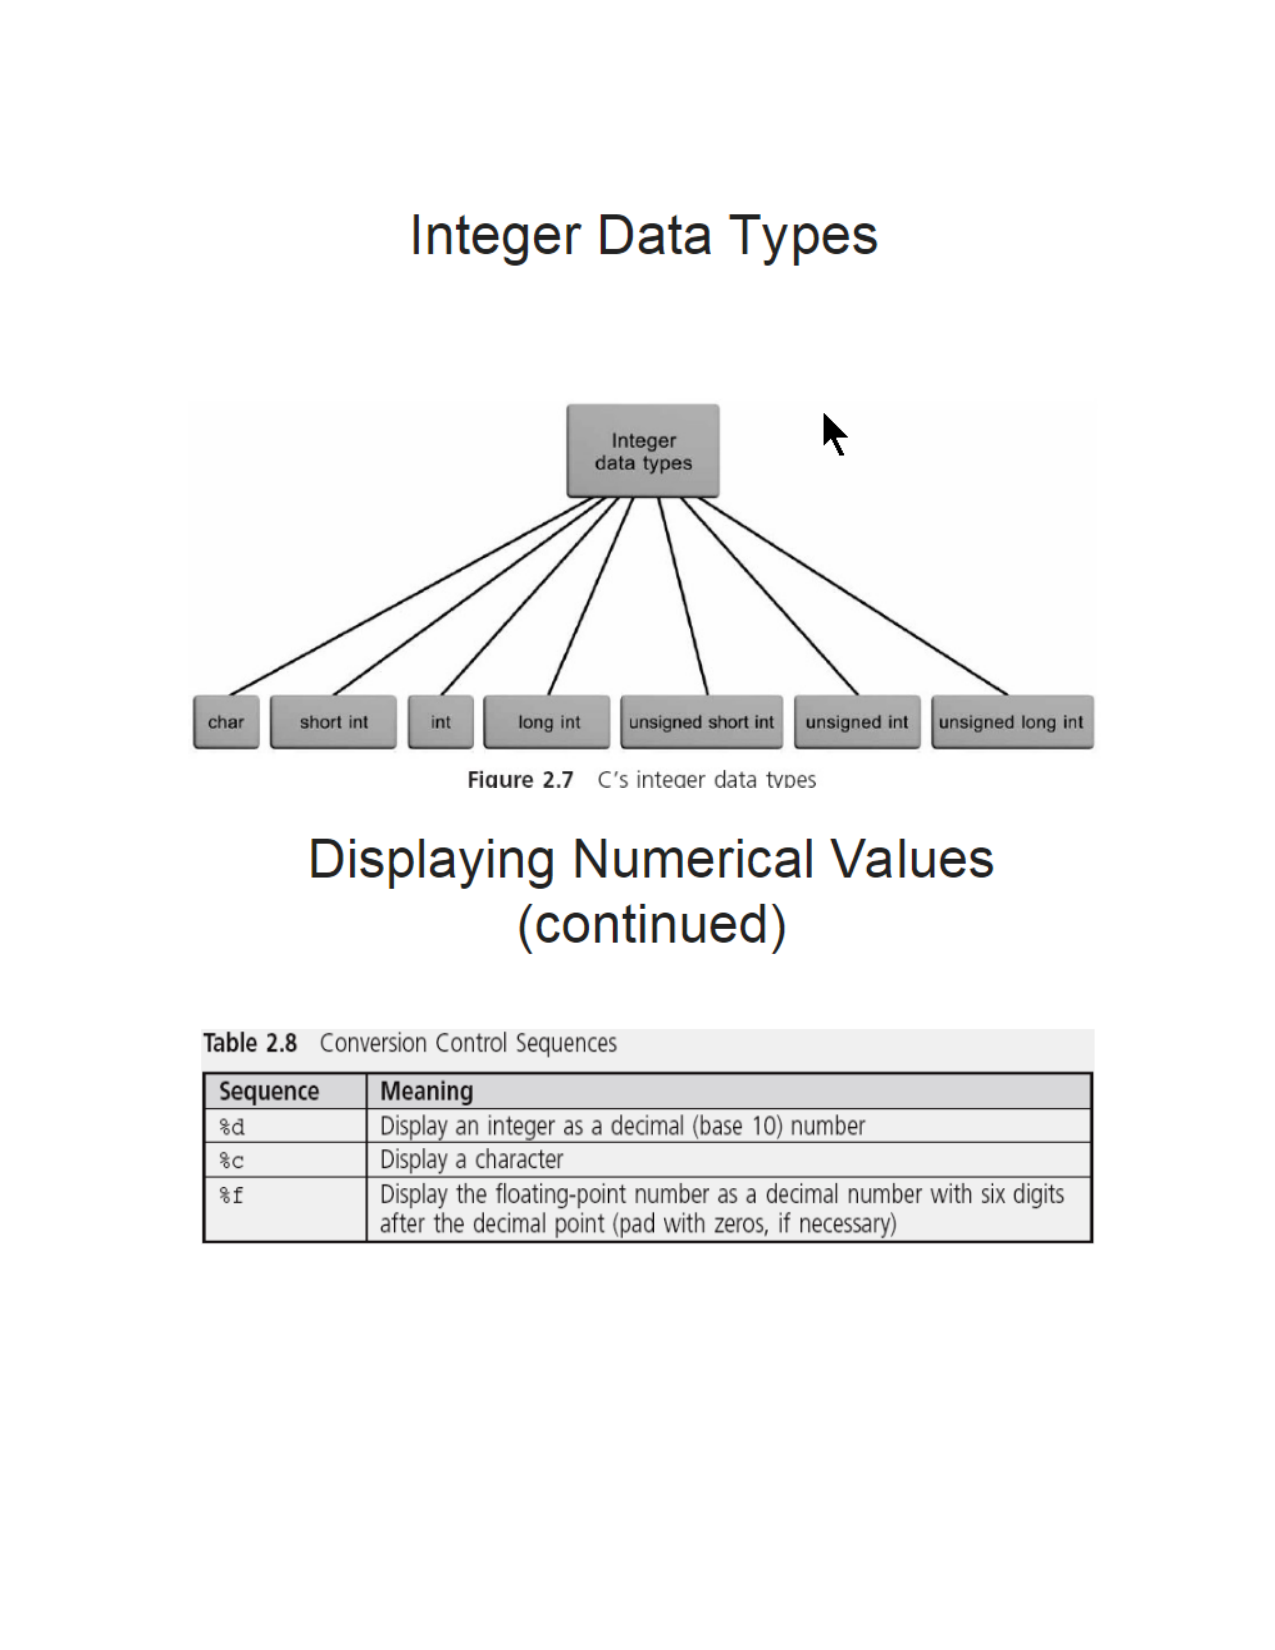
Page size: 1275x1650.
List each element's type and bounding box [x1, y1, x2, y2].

picture [150, 150, 1125, 788]
picture [150, 806, 1125, 1291]
